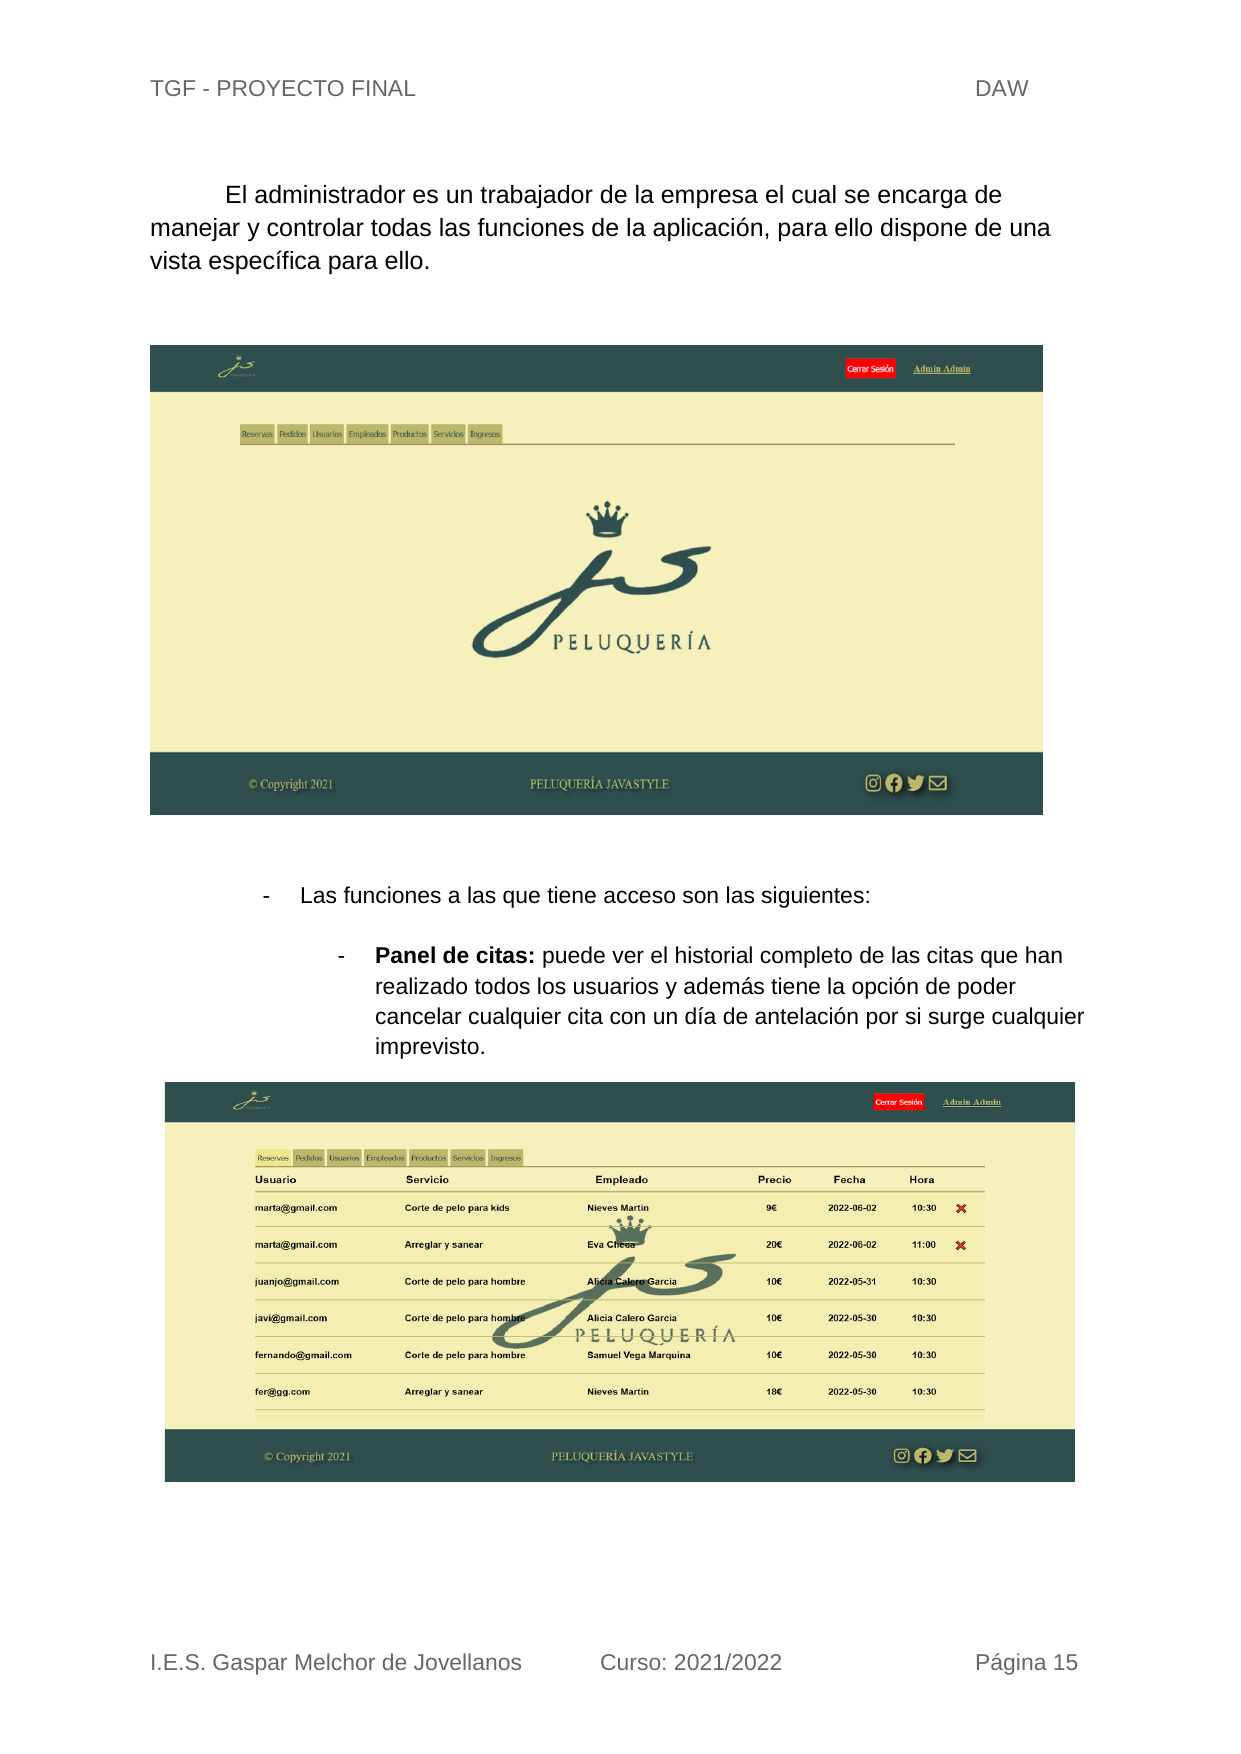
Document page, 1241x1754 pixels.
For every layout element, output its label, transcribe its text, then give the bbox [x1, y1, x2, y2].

text El administrador es un trabajador de la empresa el cual se encarga de manejar y controlar todas las funciones de la aplicación, para ello dispone de una [150, 180, 1090, 242]
list Panel de citas: puede ver el historial completo de las citas que han realizado todos los usuarios y además tiene la opción de poder cancelar cualquier cita con un día de antelación por si surge cualquier imprevisto. [337, 942, 1090, 1059]
picture [164, 1082, 1075, 1482]
list Las funciones a las que tiene acceso son las siguientes: [262, 882, 1090, 908]
picture [150, 345, 1043, 815]
text vista específica para ello. [150, 246, 1090, 275]
